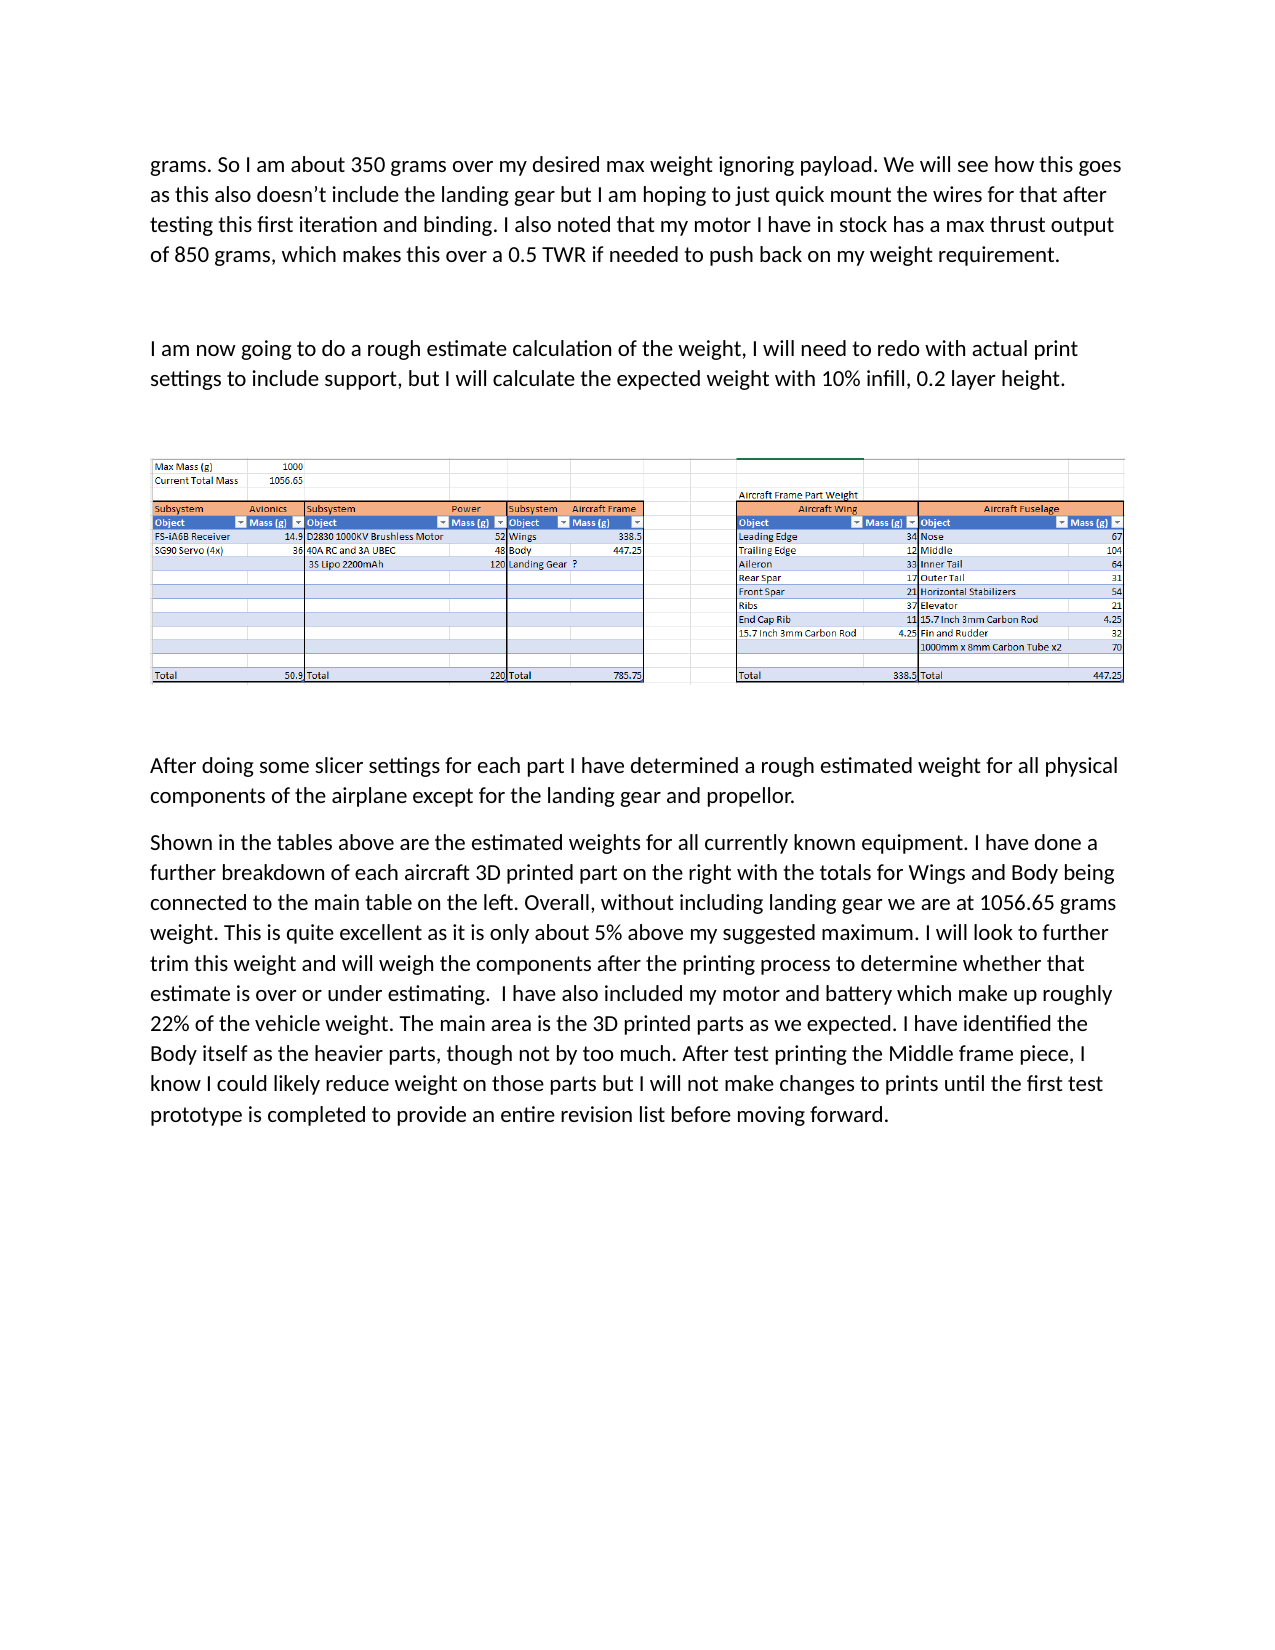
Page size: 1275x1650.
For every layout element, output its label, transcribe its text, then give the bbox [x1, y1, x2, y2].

text After doing some slicer settings for each part I have determined a rough estimated weight for all physical components of the airplane except for the landing gear and propellor. [150, 751, 1125, 809]
text Shown in the tables above are the estimated weights for all currently known equipment. I have done a further breakdown of each aircraft 3D printed part on the right with the totals for Wings and Body being connected to the main table on the left. Overall, without including landing gear we are at 1056.65 grams weight. This is quite excellent as it is only about 5% above my suggested maximum. I will look to further trim this weight and will weigh the components after the printing process to determine whether that estimate is over or under estimating. I have also included my motor and battery which make up roughly 22% of the vehicle weight. The main area is the 3D printed parts as we expected. I have identified the Body itself as the heavier parts, though not by too much. After test printing the Middle frame piece, I know I could likely reduce weight on those parts but I will not make changes to prints until the first test prototype is completed to provide an entire revision list before moving forward. [150, 828, 1125, 1128]
picture [150, 458, 1125, 685]
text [150, 150, 1125, 269]
text I am now going to do a rough estimate calculation of the weight, I will need to redo with actual print settings to include support, but I will calculate the expected weight with 10% infill, 0.2 layer height. [150, 334, 1125, 393]
